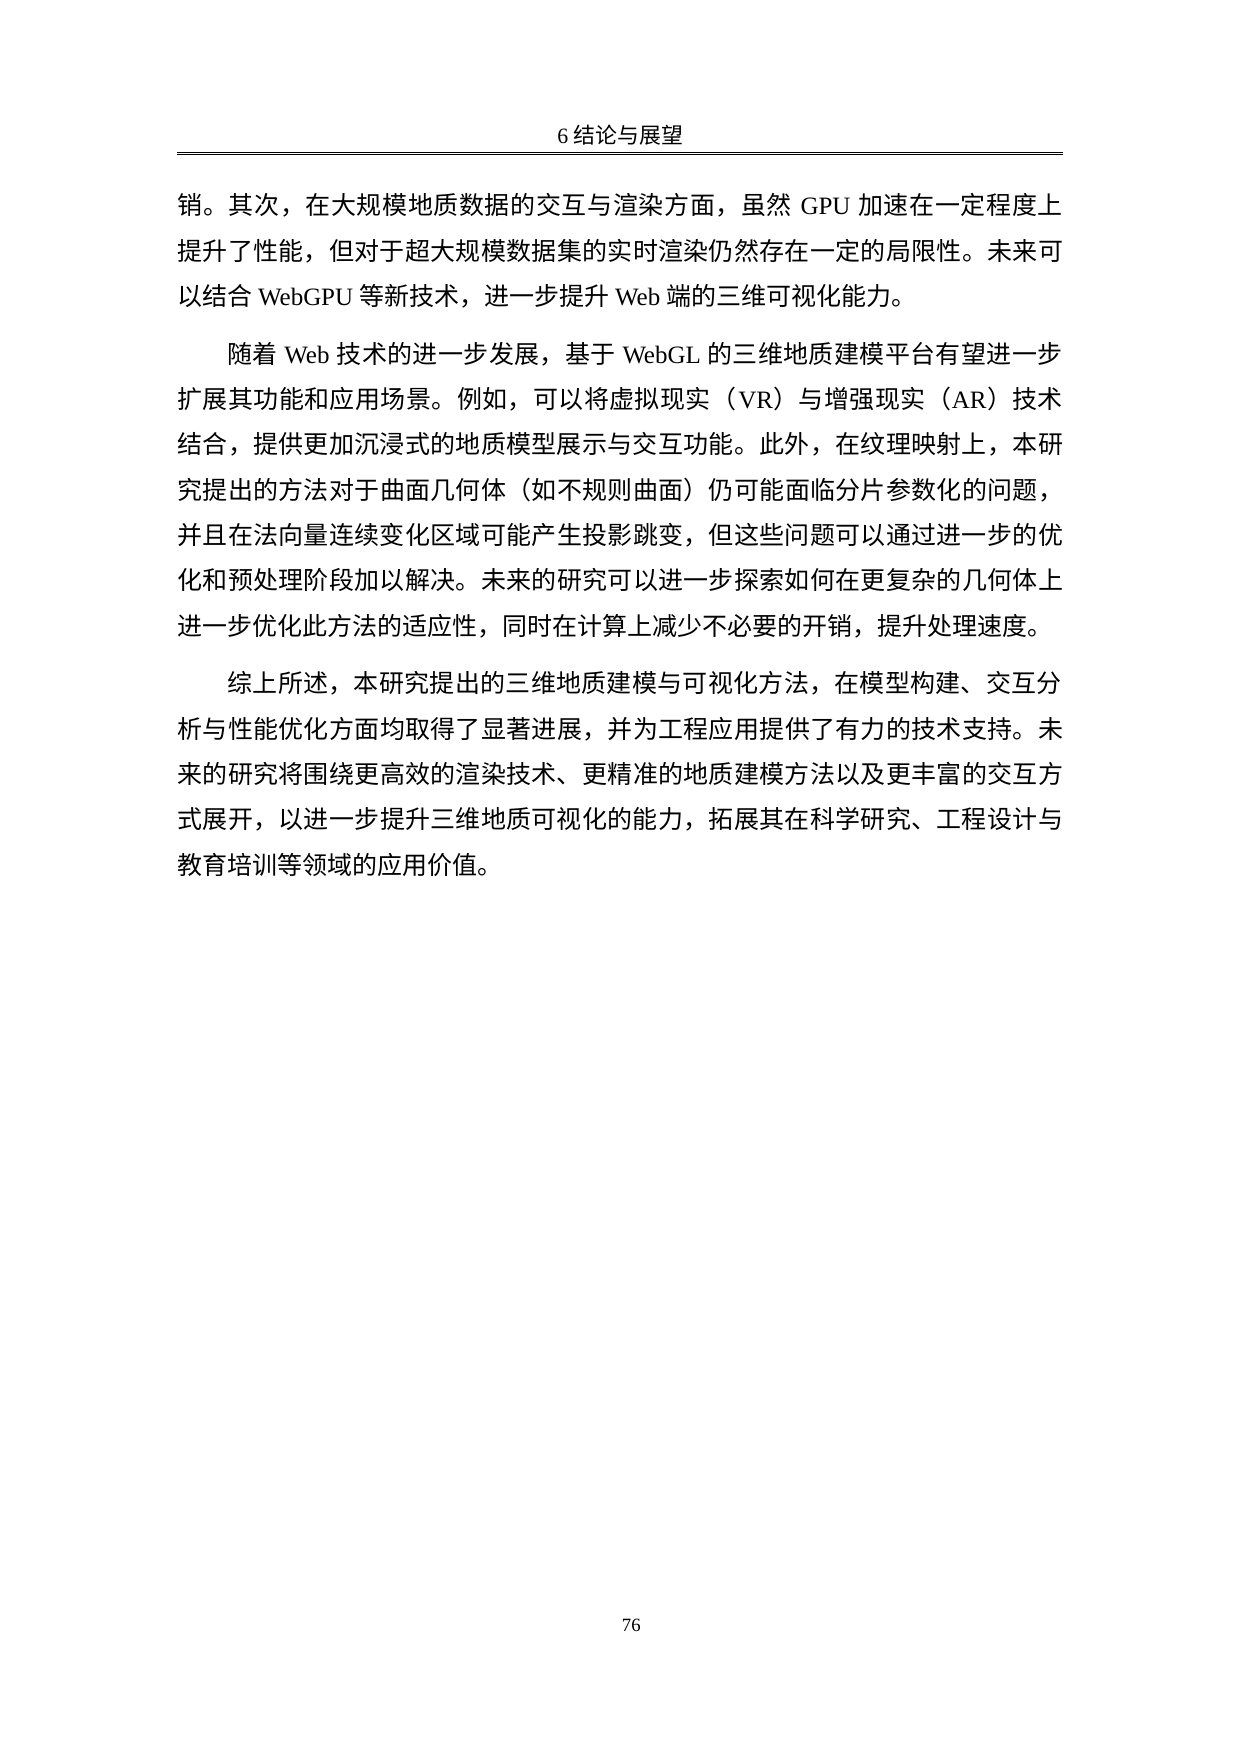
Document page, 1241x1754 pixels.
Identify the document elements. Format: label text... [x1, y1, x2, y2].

text 综上所述，本研究提出的三维地质建模与可视化方法，在模型构建、交互分析与性能优化方面均取得了显著进展，并为工程应用提供了有力的技术支持。未来的研究将围绕更高效的渲染技术、更精准的地质建模方法以及更丰富的交互方式展开，以进一步提升三维地质可视化的能力，拓展其在科学研究、工程设计与教育培训等领域的应用价值。 [177, 664, 1063, 881]
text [177, 186, 1063, 313]
text 随着 Web 技术的进一步发展，基于 WebGL 的三维地质建模平台有望进一步扩展其功能和应用场景。例如，可以将虚拟现实（VR）与增强现实（AR）技术结合，提供更加沉浸式的地质模型展示与交互功能。此外，在纹理映射上，本研究提出的方法对于曲面几何体（如不规则曲面）仍可能面临分片参数化的问题，并且在法向量连续变化区域可能产生投影跳变，但这些问题可以通过进一步的优化和预处理阶段加以解决。未来的研究可以进一步探索如何在更复杂的几何体上进一步优化此方法的适应性，同时在计算上减少不必要的开销，提升处理速度。 [177, 334, 1063, 642]
